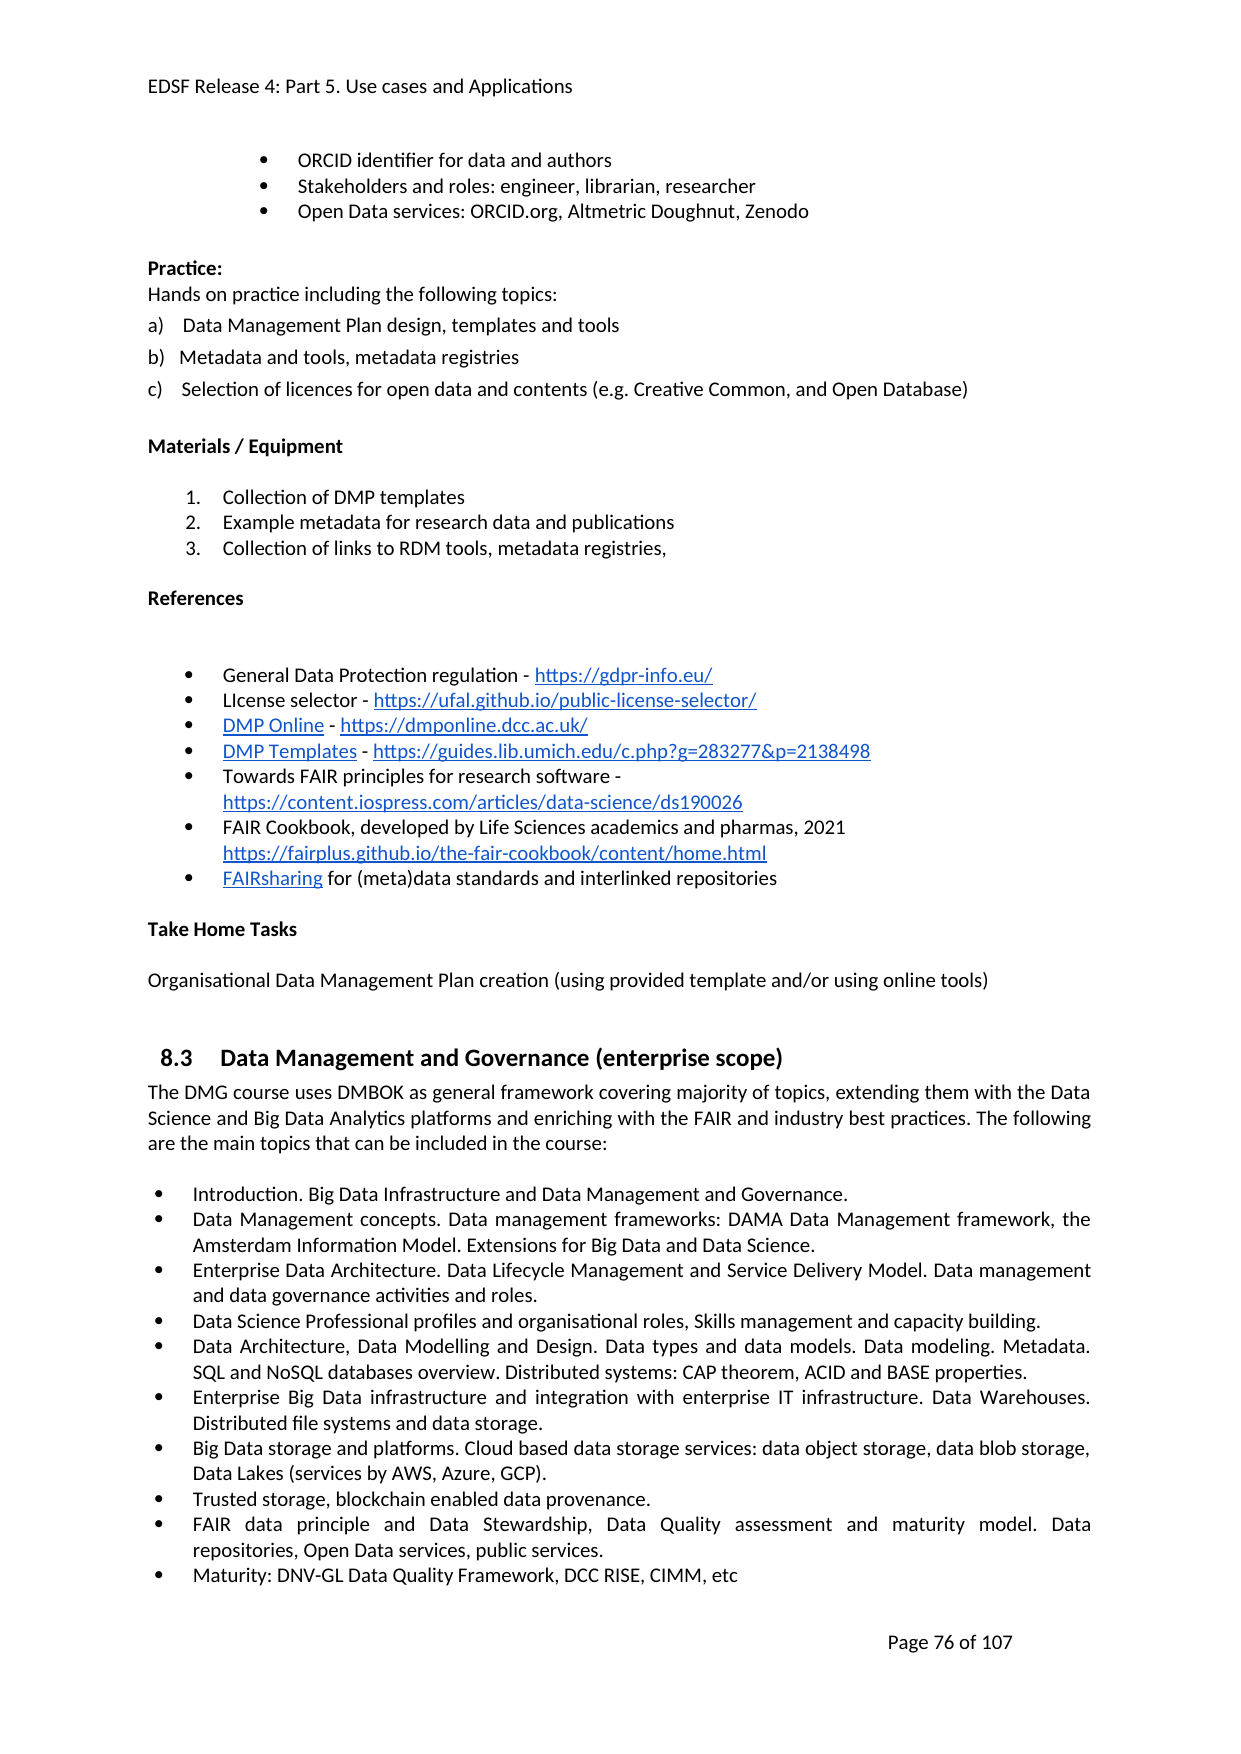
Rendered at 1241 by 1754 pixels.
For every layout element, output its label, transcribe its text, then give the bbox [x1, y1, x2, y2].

list Example metadata for research data and publications [185, 509, 1093, 535]
list Towards FAIR principles for research software - https://content.iospress.com/articles/data-science/ds190026 [185, 763, 1093, 814]
text References [148, 586, 1093, 611]
list Data Science Professional profiles and organisational roles, Skills management and capacity building. [155, 1308, 1093, 1333]
subtitle Data Management and Governance (enterprise scope) [160, 1043, 1093, 1073]
text The DMG course uses DMBOK as general framework covering majority of topics, extending them with the Data Science and Big Data Analytics platforms and enriching with the FAIR and industry best practices. The following are the main topics that can be included in the course: [148, 1079, 1093, 1156]
list FAIR data principle and Data Stewardship, Data Quality assessment and maturity model. Data repositories, Open Data services, public services. [155, 1511, 1093, 1562]
list Enterprise Big Data infrastructure and integration with enterprise IT infrastructure. Data Warehouses. Distributed file systems and data storage. [155, 1384, 1093, 1435]
list FAIR Cookbook, developed by Life Sciences academics and pharmas, 2021 https://fairplus.github.io/the-fair-cookbook/content/home.html [185, 814, 1093, 865]
list Stakeholders and roles: engineer, librarian, researcher [260, 173, 1093, 198]
text b) Metadata and tools, metadata registries [148, 344, 1093, 370]
list FAIRsharing for (meta)data standards and interlinked repositories [185, 865, 1093, 891]
list Enterprise Data Architecture. Data Lifecycle Management and Service Delivery Model. Data management and data governance activities and roles. [155, 1257, 1093, 1308]
list LIcense selector - https://ufal.github.io/public-license-selector/ [185, 687, 1093, 713]
list Collection of links to RDM tools, metadata registries, [185, 535, 1093, 560]
list ORCID identifier for data and authors [260, 148, 1093, 173]
list Maturity: DNV-GL Data Quality Framework, DCC RISE, CIMM, etc [155, 1562, 1093, 1588]
text Hands on practice including the following topics: [148, 281, 1093, 306]
text Take Home Tasks [148, 916, 1093, 941]
text Materials / Equipment [148, 433, 1093, 458]
list Collection of DMP templates [185, 484, 1093, 509]
list DMP Templates - https://guides.lib.umich.edu/c.php?g=283277&p=2138498 [185, 738, 1093, 763]
text Organisational Data Management Plan creation (using provided template and/or using online tools) [148, 967, 1093, 992]
list Trusted storage, blockchain enabled data provenance. [155, 1486, 1093, 1511]
list Introduction. Big Data Infrastructure and Data Management and Governance. [155, 1181, 1093, 1206]
list Data Management concepts. Data management frameworks: DAMA Data Management framework, the Amsterdam Information Model. Extensions for Big Data and Data Science. [155, 1206, 1093, 1257]
list Big Data storage and platforms. Cloud based data storage services: data object storage, data blob storage, Data Lakes (services by AWS, Azure, GCP). [155, 1435, 1093, 1486]
list General Data Protection regulation - https://gdpr-info.eu/ [185, 662, 1093, 687]
list Data Architecture, Data Modelling and Design. Data types and data models. Data modeling. Metadata. SQL and NoSQL databases overview. Distributed systems: CAP theorem, ACID and BASE properties. [155, 1333, 1093, 1384]
text c) Selection of licences for open data and contents (e.g. Creative Common, and Open Database) [148, 376, 1093, 401]
text Practice: [148, 256, 1093, 281]
list Open Data services: ORCID.org, Altmetric Doughnut, Zenodo [260, 198, 1093, 224]
list DMP Online - https://dmponline.dcc.ac.uk/ [185, 713, 1093, 738]
text a) Data Management Plan design, templates and tools [148, 313, 1093, 338]
